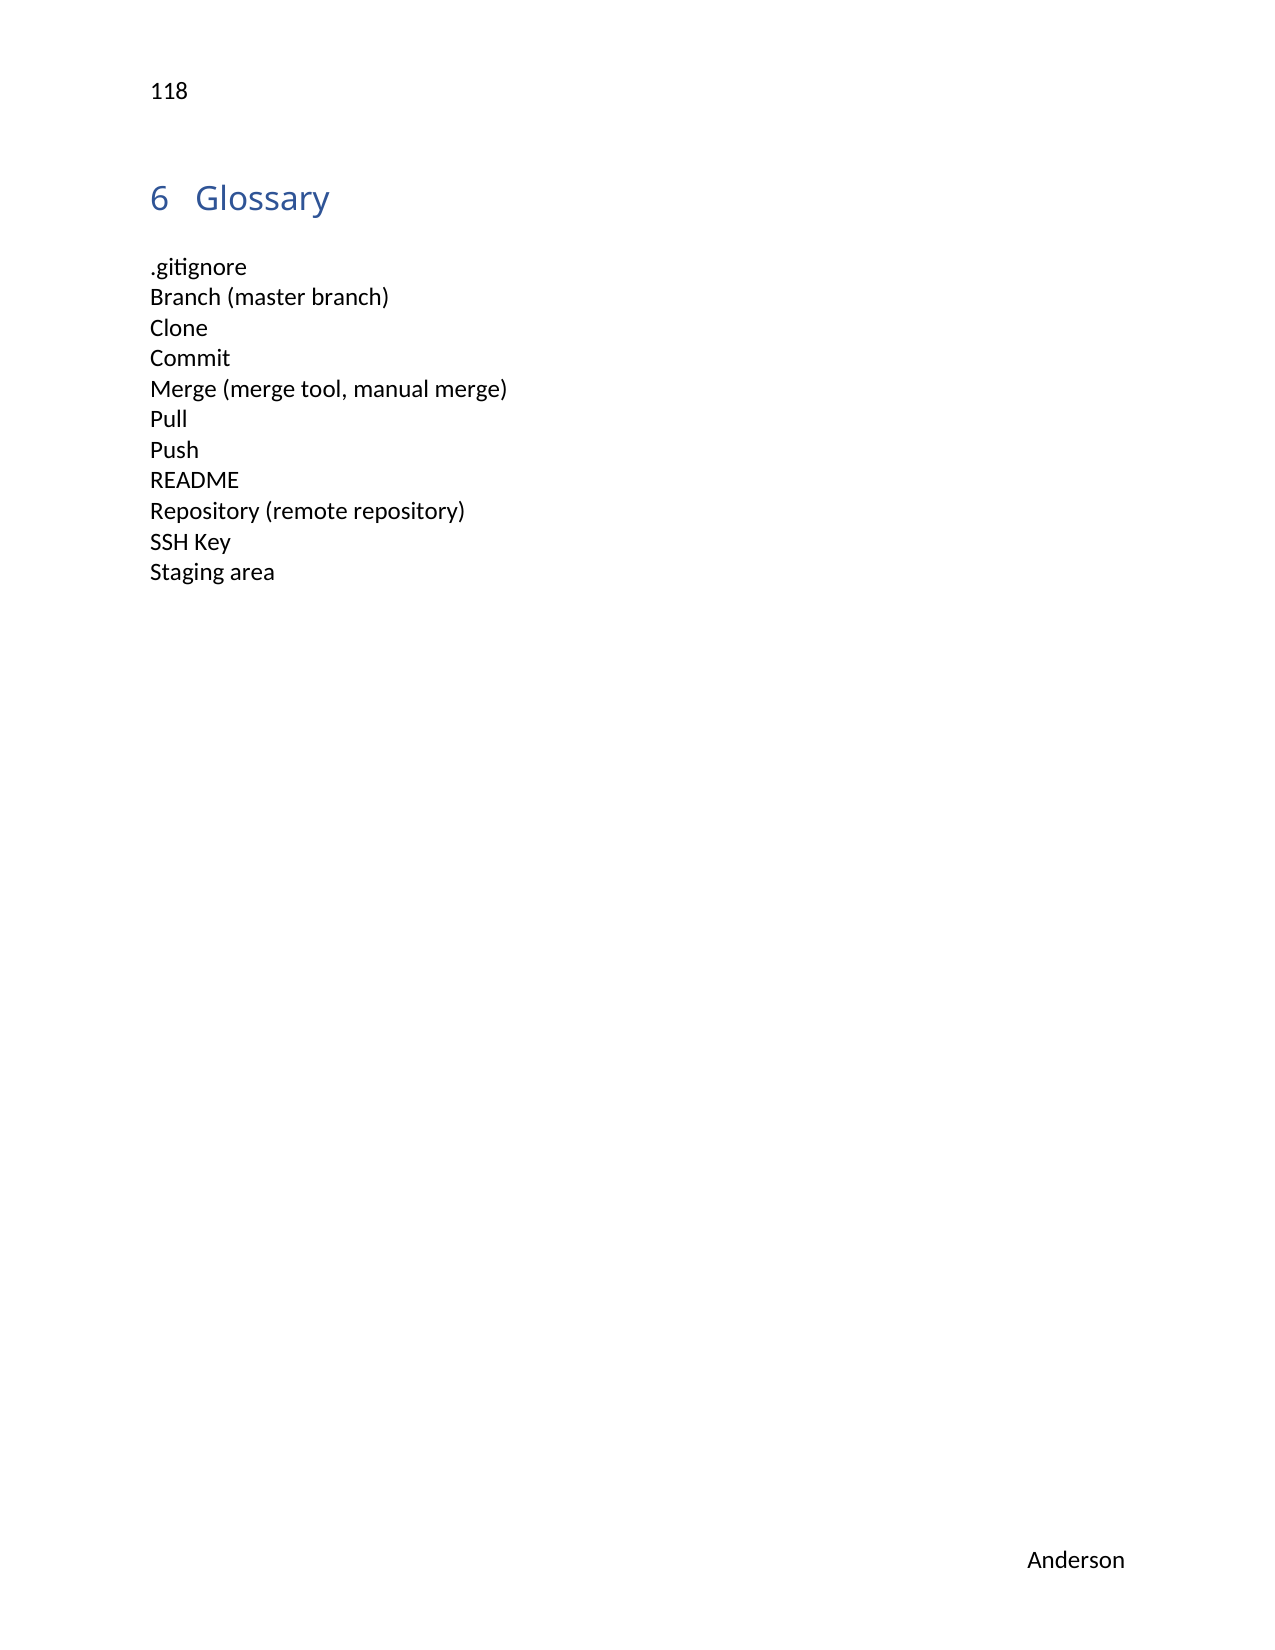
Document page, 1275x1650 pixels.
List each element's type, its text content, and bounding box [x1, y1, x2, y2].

text Push [150, 434, 1125, 464]
text Repository (remote repository) [150, 495, 1125, 526]
text Branch (master branch) [150, 281, 1125, 312]
text Clone [150, 312, 1125, 342]
text SSH Key [150, 526, 1125, 556]
text Pull [150, 403, 1125, 434]
text Merge (merge tool, manual merge) [150, 373, 1125, 403]
text .gitignore [150, 251, 1125, 281]
subtitle Glossary [150, 175, 1125, 220]
text Staging area [150, 556, 1125, 587]
text Commit [150, 342, 1125, 373]
text README [150, 464, 1125, 495]
